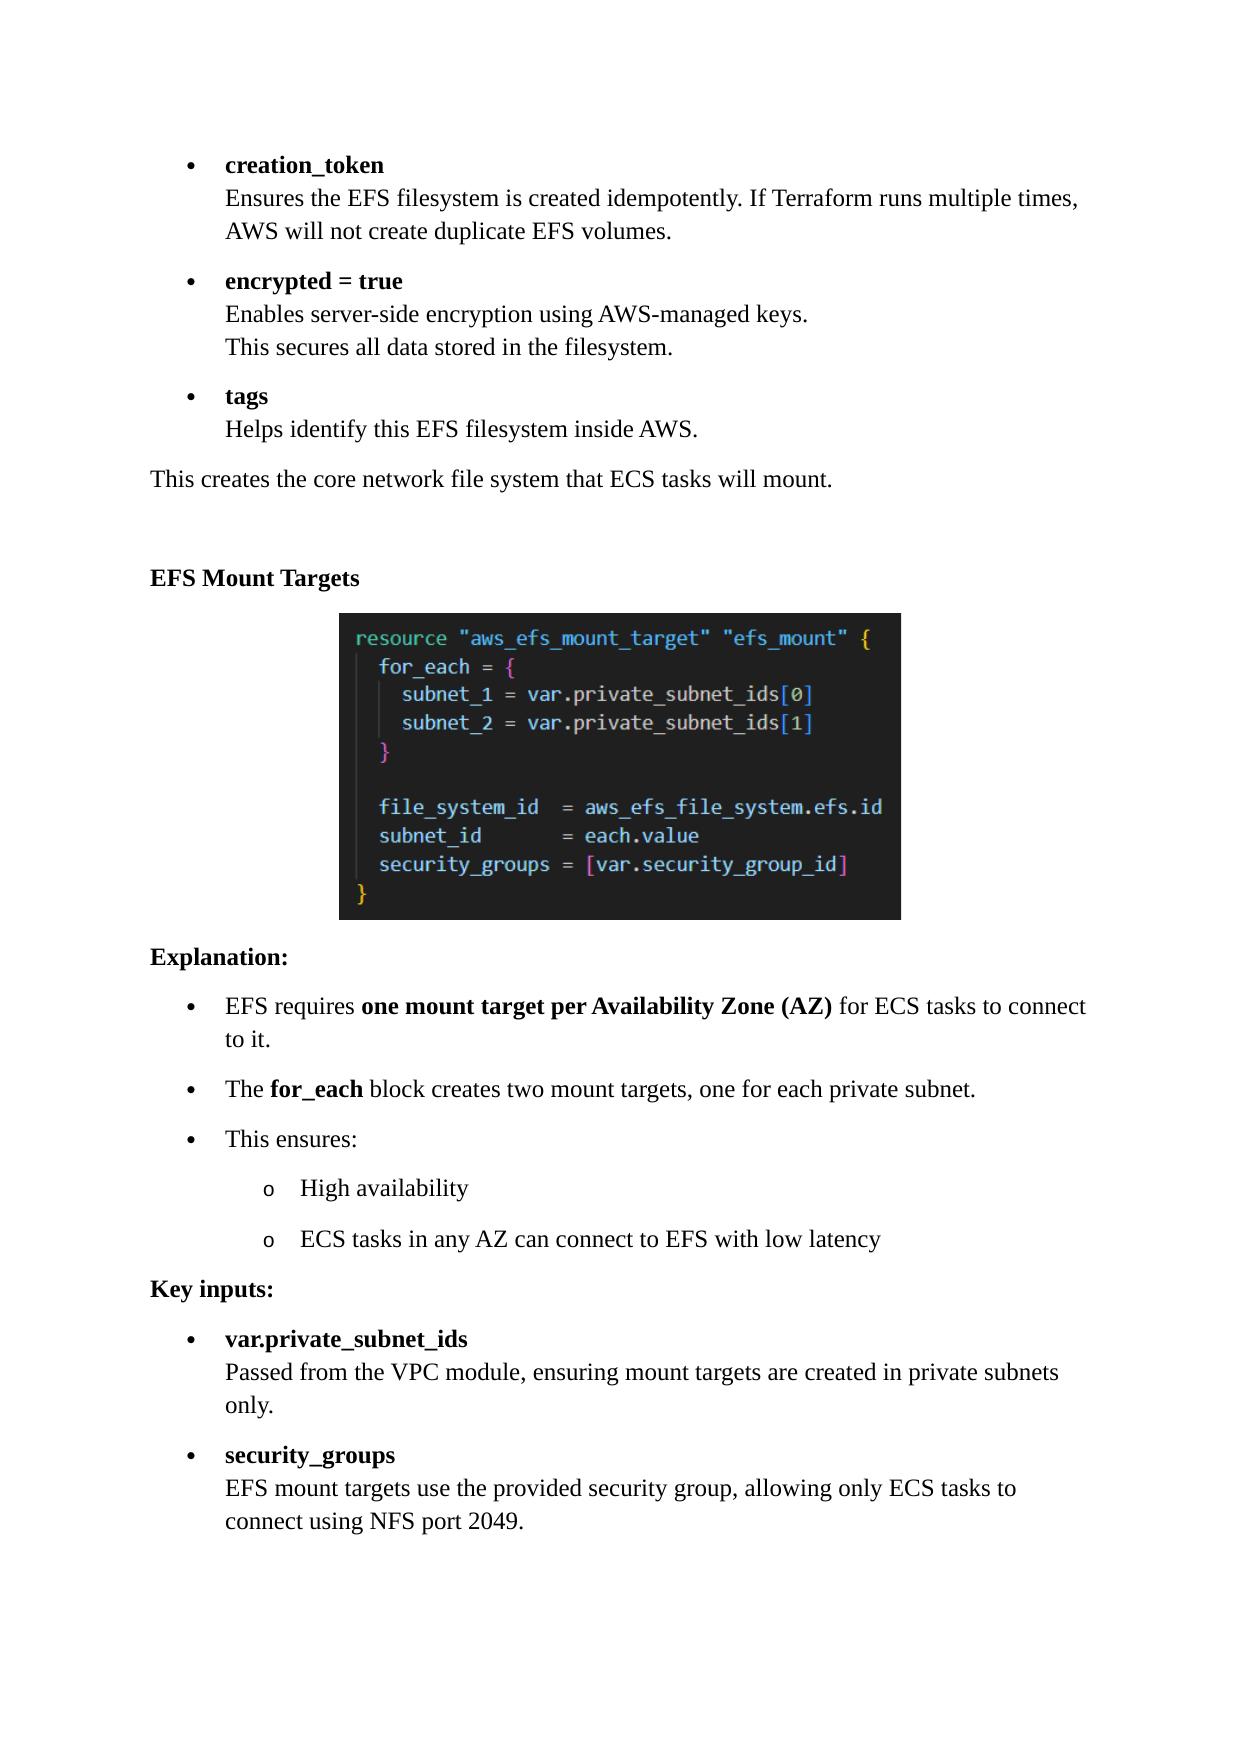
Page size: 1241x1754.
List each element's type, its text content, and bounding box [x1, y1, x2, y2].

text Explanation: [150, 942, 1090, 970]
text Key inputs: [150, 1274, 1090, 1303]
list tags Helps identify this EFS filesystem inside AWS. [187, 381, 1090, 443]
list ECS tasks in any AZ can connect to EFS with low latency [262, 1224, 1090, 1253]
picture [339, 613, 902, 920]
list var.private_subnet_ids Passed from the VPC module, ensuring mount targets are created in private subnets only. [187, 1324, 1090, 1419]
list The for_each block creates two mount targets, one for each private subnet. [187, 1074, 1090, 1103]
list EFS requires one mount target per Availability Zone (AZ) for ECS tasks to connect to it. [187, 991, 1090, 1053]
text This creates the core network file system that ECS tasks will mount. [150, 464, 1090, 493]
list creation_token Ensures the EFS filesystem is created idempotently. If Terraform runs multiple times, AWS will not create duplicate EFS volumes. [187, 150, 1090, 245]
text EFS Mount Targets [150, 563, 1090, 592]
list encrypted = true Enables server-side encryption using AWS-managed keys. This secures all data stored in the filesystem. [187, 266, 1090, 361]
list This ensures: [187, 1124, 1090, 1152]
list security_groups EFS mount targets use the provided security group, allowing only ECS tasks to connect using NFS port 2049. [187, 1440, 1090, 1574]
list High availability [262, 1173, 1090, 1203]
